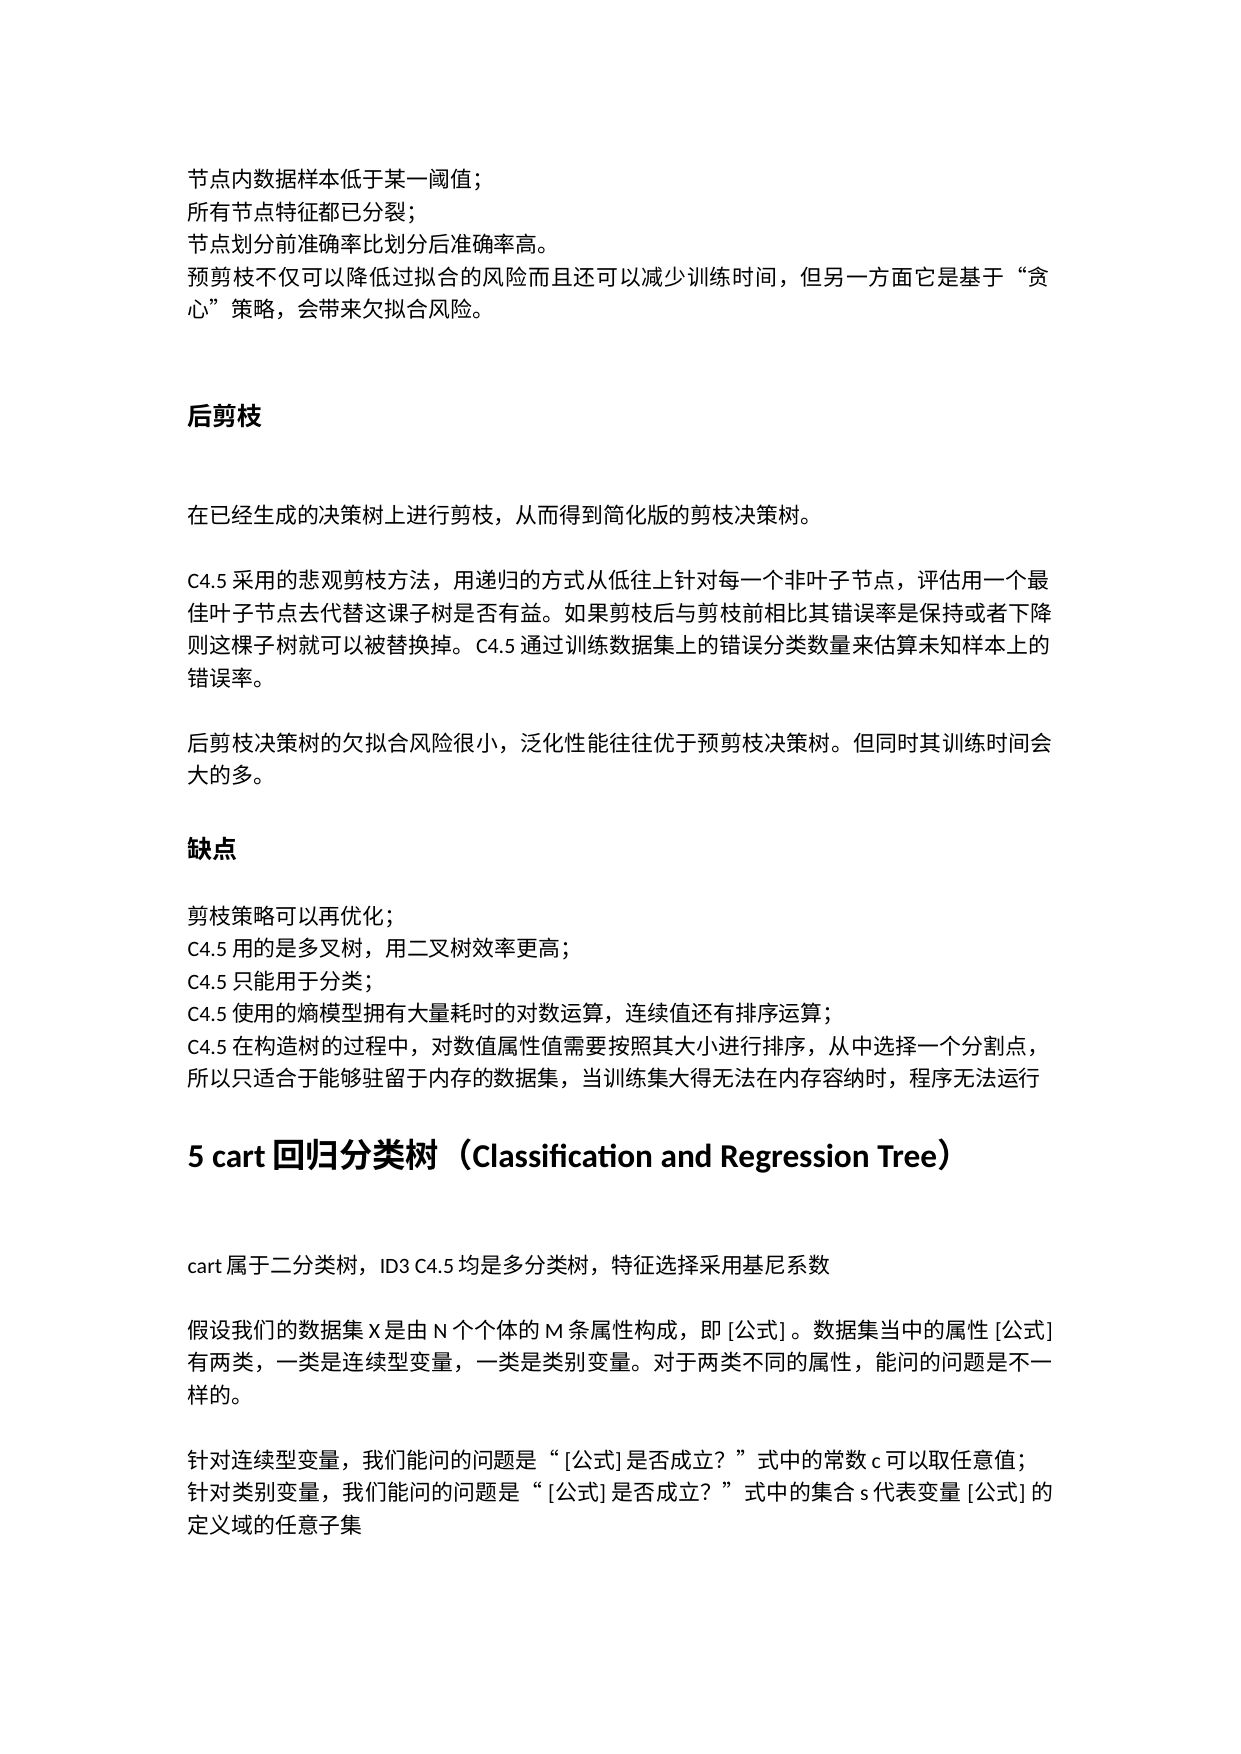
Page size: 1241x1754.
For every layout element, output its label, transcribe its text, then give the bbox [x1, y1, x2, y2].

subtitle 缺点 [187, 815, 1053, 880]
text C4.5 使用的熵模型拥有大量耗时的对数运算，连续值还有排序运算； [187, 996, 1053, 1028]
subtitle 后剪枝 [187, 382, 1053, 447]
text C4.5 在构造树的过程中，对数值属性值需要按照其大小进行排序，从中选择一个分割点，所以只适合于能够驻留于内存的数据集，当训练集大得无法在内存容纳时，程序无法运行 [187, 1028, 1053, 1093]
text 所有节点特征都已分裂； [187, 194, 1053, 227]
text 针对连续型变量，我们能问的问题是“ [公式] 是否成立？”式中的常数c可以取任意值； [187, 1442, 1053, 1475]
text 剪枝策略可以再优化； [187, 898, 1053, 931]
text 在已经生成的决策树上进行剪枝，从而得到简化版的剪枝决策树。 [187, 498, 1053, 530]
text C4.5 只能用于分类； [187, 963, 1053, 996]
text C4.5 采用的悲观剪枝方法，用递归的方式从低往上针对每一个非叶子节点，评估用一个最佳叶子节点去代替这课子树是否有益。如果剪枝后与剪枝前相比其错误率是保持或者下降，则这棵子树就可以被替换掉。C4.5 通过训练数据集上的错误分类数量来估算未知样本上的错误率。 [187, 563, 1053, 693]
text cart属于二分类树，ID3 C4.5均是多分类树，特征选择采用基尼系数 [187, 1247, 1053, 1280]
text 节点内数据样本低于某一阈值； [187, 162, 1053, 194]
text 预剪枝不仅可以降低过拟合的风险而且还可以减少训练时间，但另一方面它是基于“贪心”策略，会带来欠拟合风险。 [187, 259, 1053, 324]
text 针对类别变量，我们能问的问题是“ [公式] 是否成立？”式中的集合s代表变量 [公式] 的定义域的任意子集 [187, 1475, 1053, 1540]
subtitle 5 cart回归分类树（Classification and Regression Tree） [187, 1121, 1053, 1186]
text 节点划分前准确率比划分后准确率高。 [187, 227, 1053, 259]
text 后剪枝决策树的欠拟合风险很小，泛化性能往往优于预剪枝决策树。但同时其训练时间会大的多。 [187, 725, 1053, 790]
text 假设我们的数据集X是由N个个体的M条属性构成，即 [公式] 。数据集当中的属性 [公式] 有两类，一类是连续型变量，一类是类别变量。对于两类不同的属性，能问的问题是不一样的。 [187, 1312, 1053, 1410]
text C4.5 用的是多叉树，用二叉树效率更高； [187, 931, 1053, 963]
